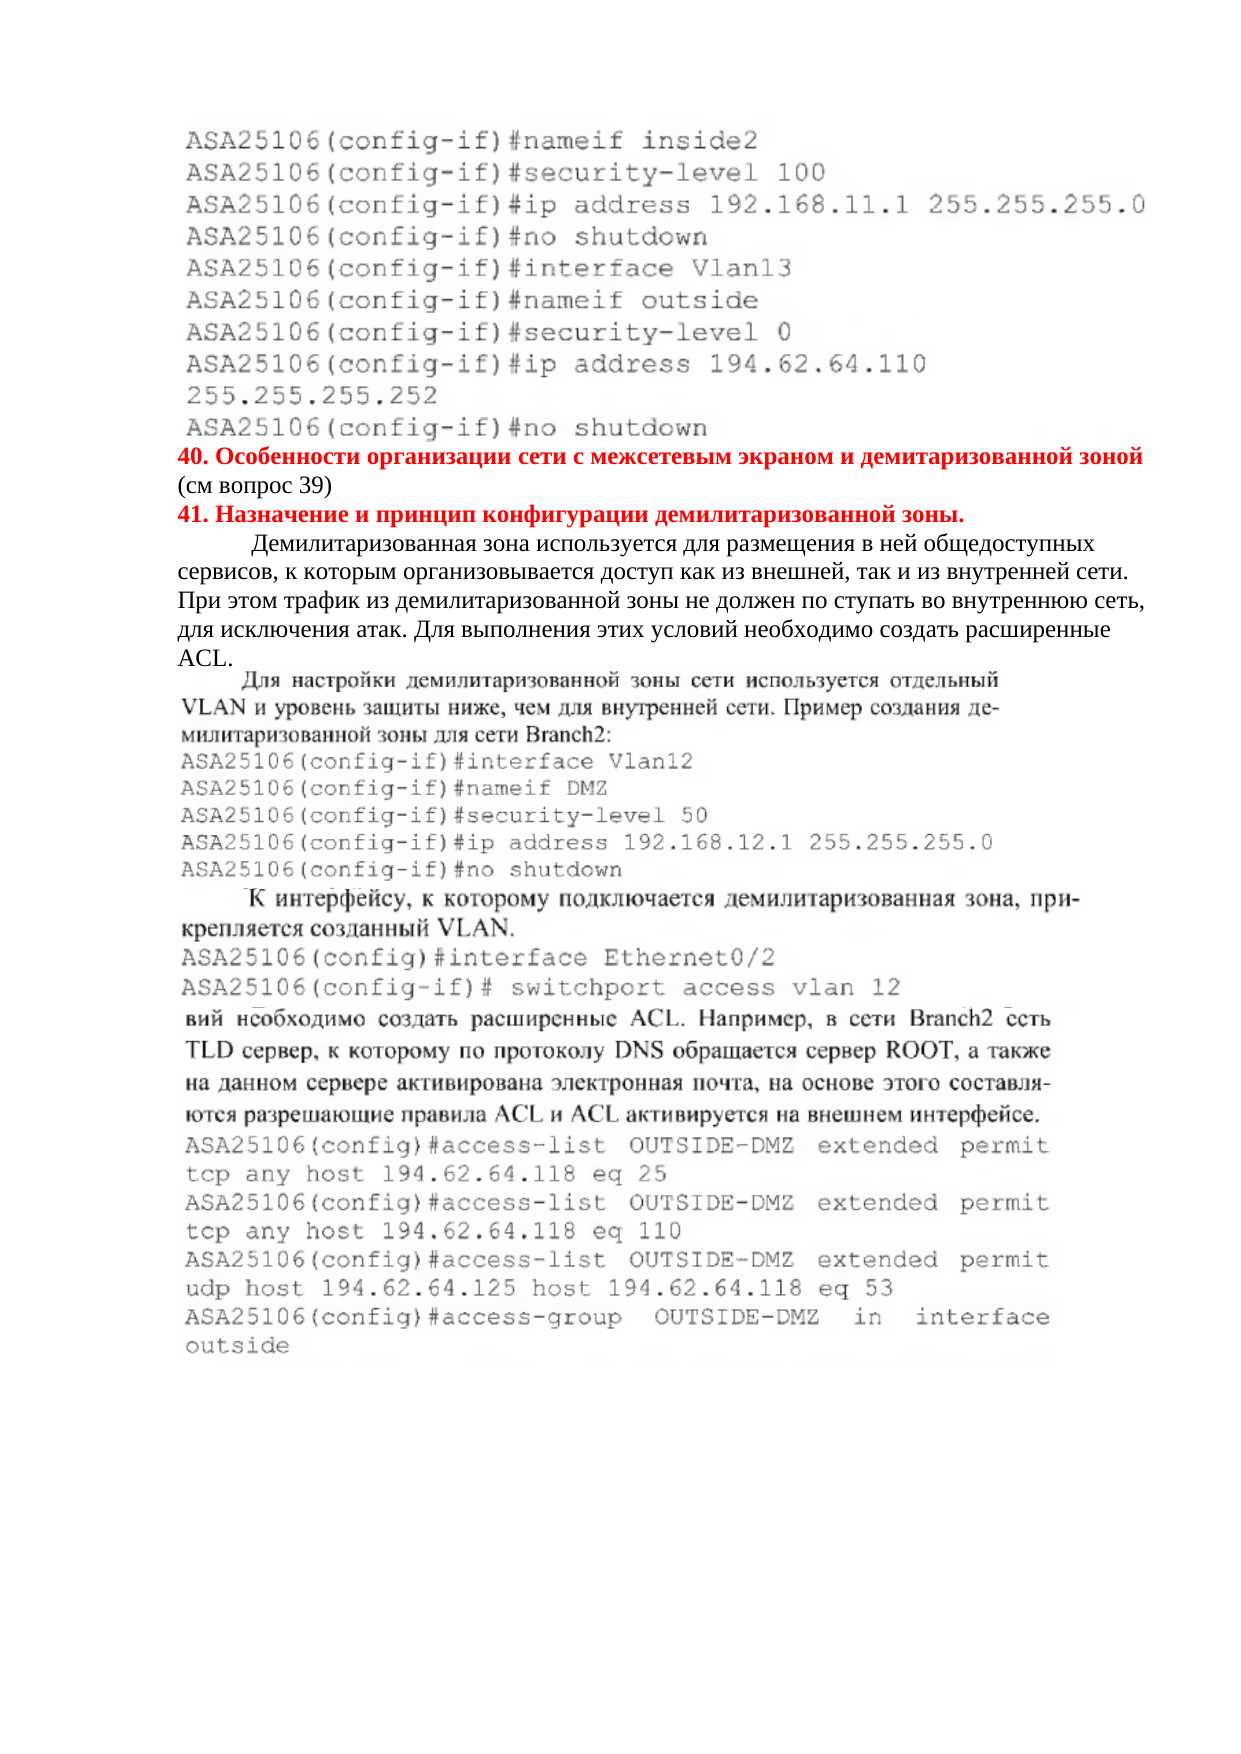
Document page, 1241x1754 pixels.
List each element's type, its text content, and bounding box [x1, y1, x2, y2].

text (см вопрос 39) [177, 470, 1152, 499]
text 41. Назначение и принцип конфигурации демилитаризованной зоны. [177, 499, 1152, 528]
picture [177, 118, 1152, 442]
picture [177, 671, 1090, 1366]
text 40. Особенности организации сети с межсетевым экраном и демитаризованной зоной [177, 442, 1152, 470]
text Демилитаризованная зона используется для размещения в ней общедоступных сервисов, к которым организовывается доступ как из внешней, так и из внутренней сети. При этом трафик из демилитаризованной зоны не должен по ступать во внутреннюю сеть, для исключения атак. Для выполнения этих условий необходимо создать расширенные ACL. [177, 528, 1152, 671]
